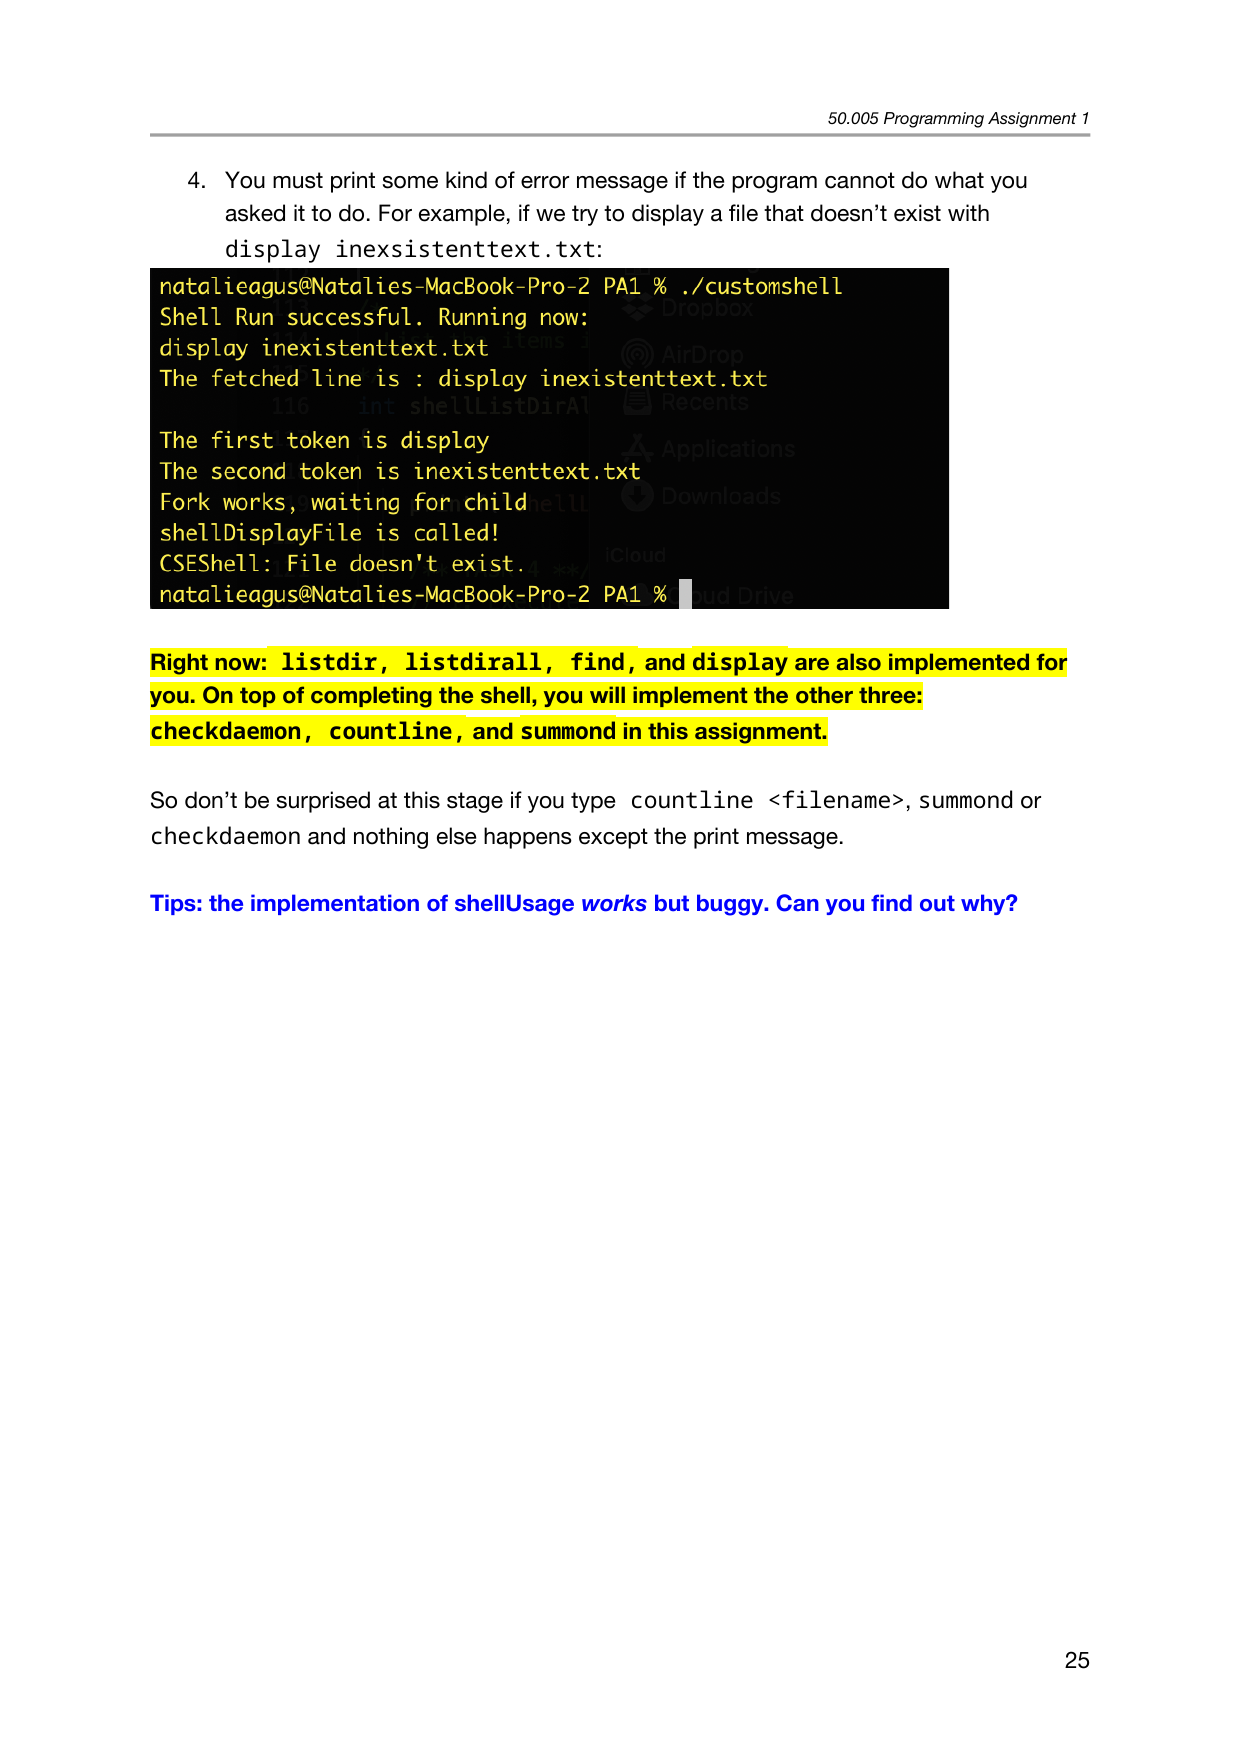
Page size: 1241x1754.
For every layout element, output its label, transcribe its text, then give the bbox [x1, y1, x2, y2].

text Tips: the implementation of shellUsage works but buggy. Can you find out why? [150, 889, 1090, 918]
text So don’t be surprised at this stage if you type countline <filename>, summond or checkdaemon and nothing else happens except the print message. [150, 784, 1090, 851]
text Right now: listdir, listdirall, find, and display are also implemented for you. On top of completing the shell, you will implement the other three: checkdaemon, countline, and summond in this assignment. [150, 646, 1090, 746]
list You must print some kind of error message if the program cannot do what you asked it to do. For example, if we try to display a file that doesn’t exist with display inexsistenttext.txt: [187, 166, 1090, 264]
picture [150, 268, 950, 609]
